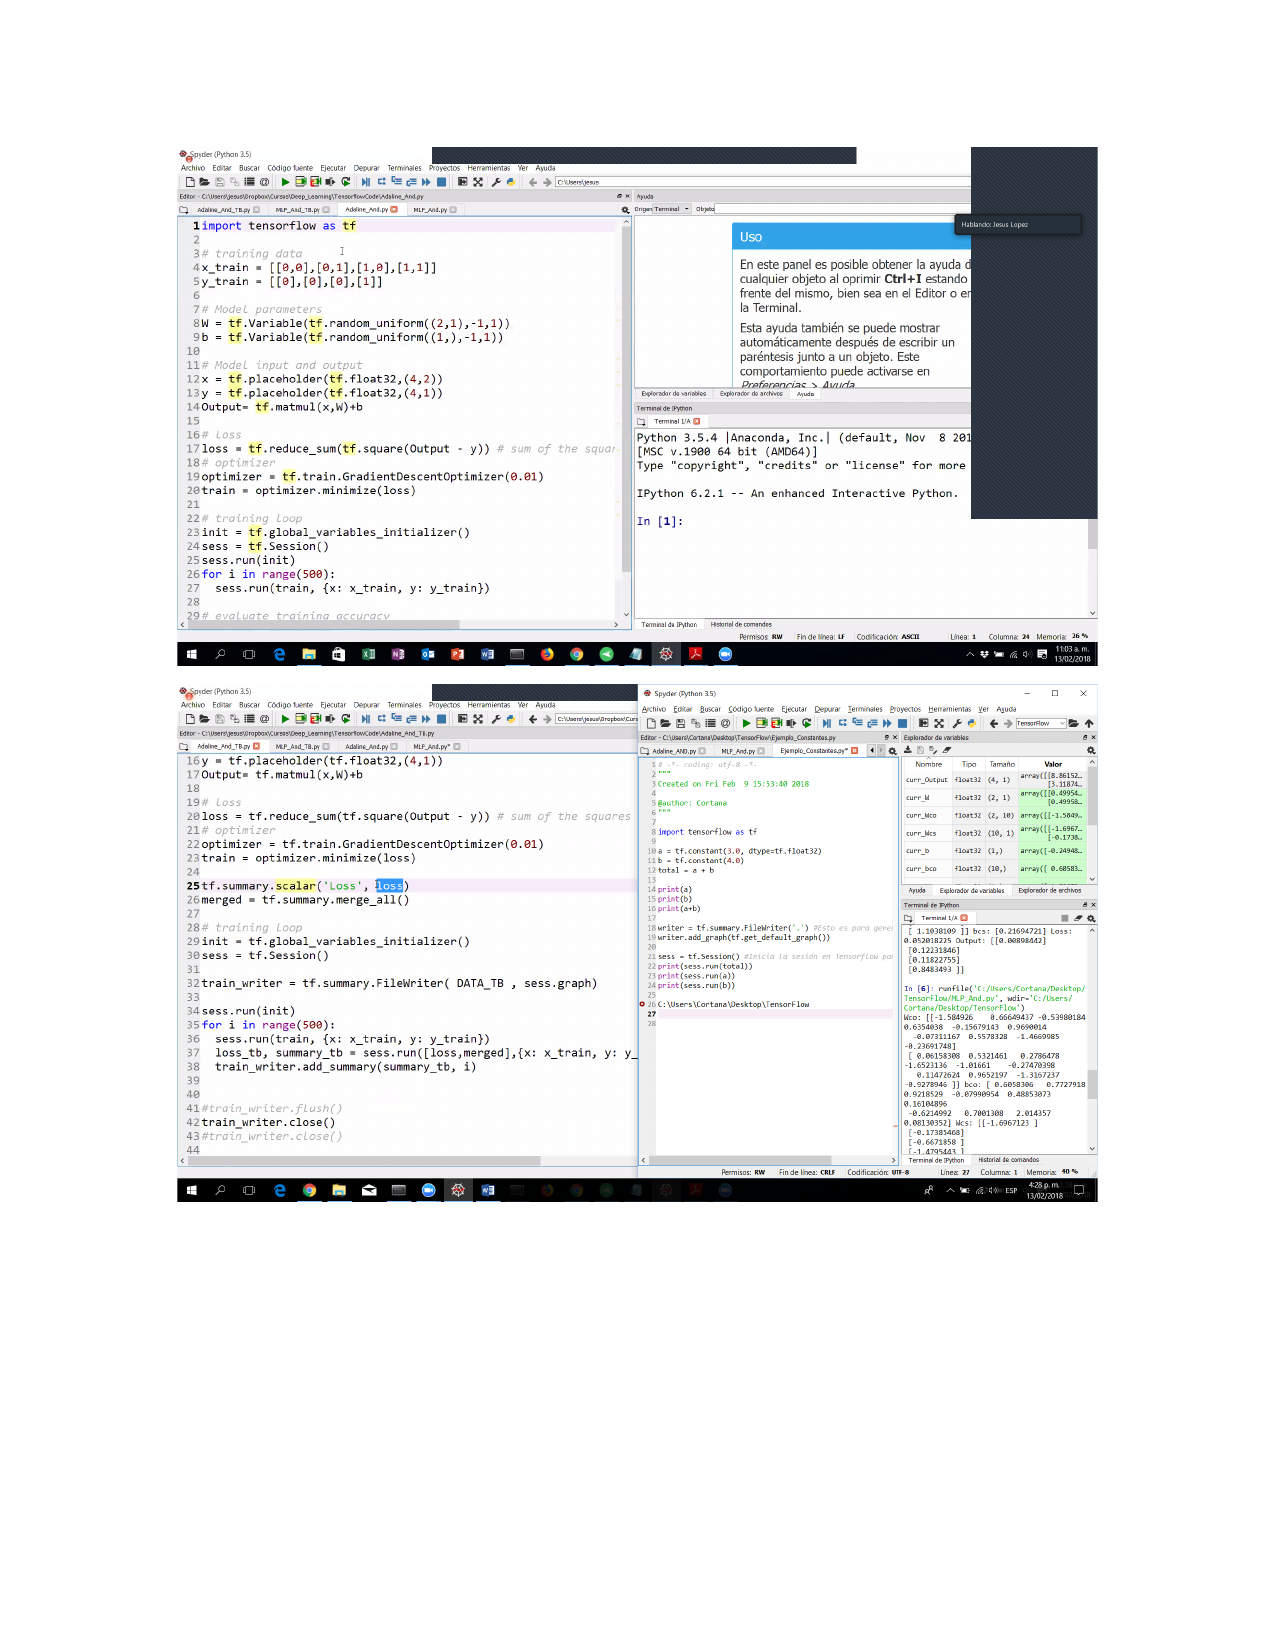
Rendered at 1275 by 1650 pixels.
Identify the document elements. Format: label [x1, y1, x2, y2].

picture [177, 684, 1098, 1202]
picture [177, 147, 1098, 666]
